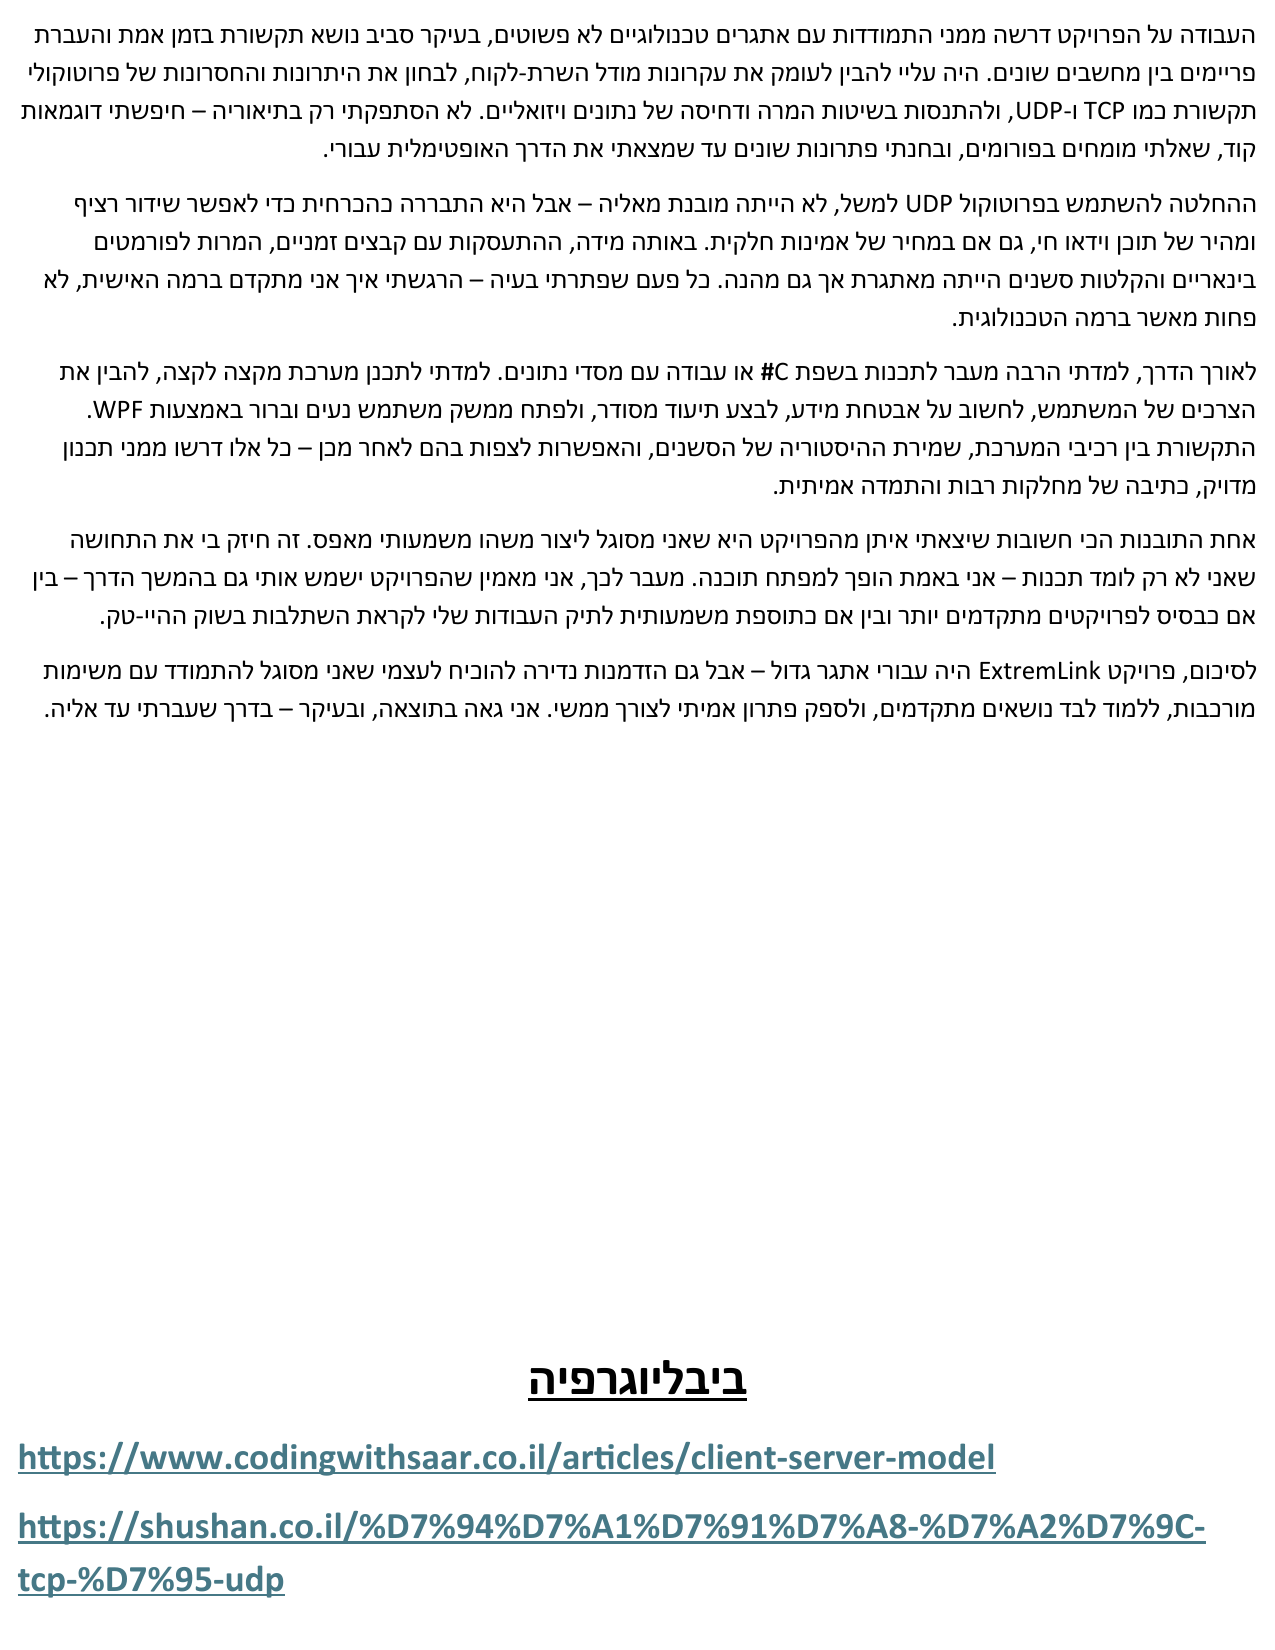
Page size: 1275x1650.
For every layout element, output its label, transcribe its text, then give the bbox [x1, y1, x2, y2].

text העבודה על הפרויקט דרשה ממני התמודדות עם אתגרים טכנולוגיים לא פשוטים, בעיקר סביב נושא תקשורת בזמן אמת והעברת פריימים בין מחשבים שונים. היה עליי להבין לעומק את עקרונות מודל השרת-לקוח, לבחון את היתרונות והחסרונות של פרוטוקולי תקשורת כמו TCP ו-UDP, ולהתנסות בשיטות המרה ודחיסה של נתונים ויזואליים. לא הסתפקתי רק בתיאוריה – חיפשתי דוגמאות קוד, שאלתי מומחים בפורומים, ובחנתי פתרונות שונים עד שמצאתי את הדרך האופטימלית עבורי. [18, 18, 1257, 164]
text לסיכום, פרויקט ExtremLink היה עבורי אתגר גדול – אבל גם הזדמנות נדירה להוכיח לעצמי שאני מסוגל להתמודד עם משימות מורכבות, ללמוד לבד נושאים מתקדמים, ולספק פתרון אמיתי לצורך ממשי. אני גאה בתוצאה, ובעיקר – בדרך שעברתי עד אליה. [18, 653, 1257, 724]
text אחת התובנות הכי חשובות שיצאתי איתן מהפרויקט היא שאני מסוגל ליצור משהו משמעותי מאפס. זה חיזק בי את התחושה שאני לא רק לומד תכנות – אני באמת הופך למפתח תוכנה. מעבר לכך, אני מאמין שהפרויקט ישמש אותי גם בהמשך הדרך – בין אם כבסיס לפרויקטים מתקדמים יותר ובין אם כתוספת משמעותית לתיק העבודות שלי לקראת השתלבות בשוק ההיי-טק. [18, 523, 1257, 632]
text https://www.codingwithsaar.co.il/articles/client-server-model [18, 1433, 1257, 1479]
text ההחלטה להשתמש בפרוטוקול UDP למשל, לא הייתה מובנת מאליה – אבל היא התבררה כהכרחית כדי לאפשר שידור רציף ומהיר של תוכן וידאו חי, גם אם במחיר של אמינות חלקית. באותה מידה, ההתעסקות עם קבצים זמניים, המרות לפורמטים בינאריים והקלטות סשנים הייתה מאתגרת אך גם מהנה. כל פעם שפתרתי בעיה – הרגשתי איך אני מתקדם ברמה האישית, לא פחות מאשר ברמה הטכנולוגית. [18, 186, 1257, 333]
text לאורך הדרך, למדתי הרבה מעבר לתכנות בשפת C# או עבודה עם מסדי נתונים. למדתי לתכנן מערכת מקצה לקצה, להבין את הצרכים של המשתמש, לחשוב על אבטחת מידע, לבצע תיעוד מסודר, ולפתח ממשק משתמש נעים וברור באמצעות WPF. התקשורת בין רכיבי המערכת, שמירת ההיסטוריה של הסשנים, והאפשרות לצפות בהם לאחר מכן – כל אלו דרשו ממני תכנון מדויק, כתיבה של מחלקות רבות והתמדה אמיתית. [18, 354, 1257, 501]
text ביבליוגרפיה [18, 1346, 1257, 1407]
text https://shushan.co.il/%D7%94%D7%A1%D7%91%D7%A8-%D7%A2%D7%9C-tcp-%D7%95-udp [18, 1502, 1257, 1601]
